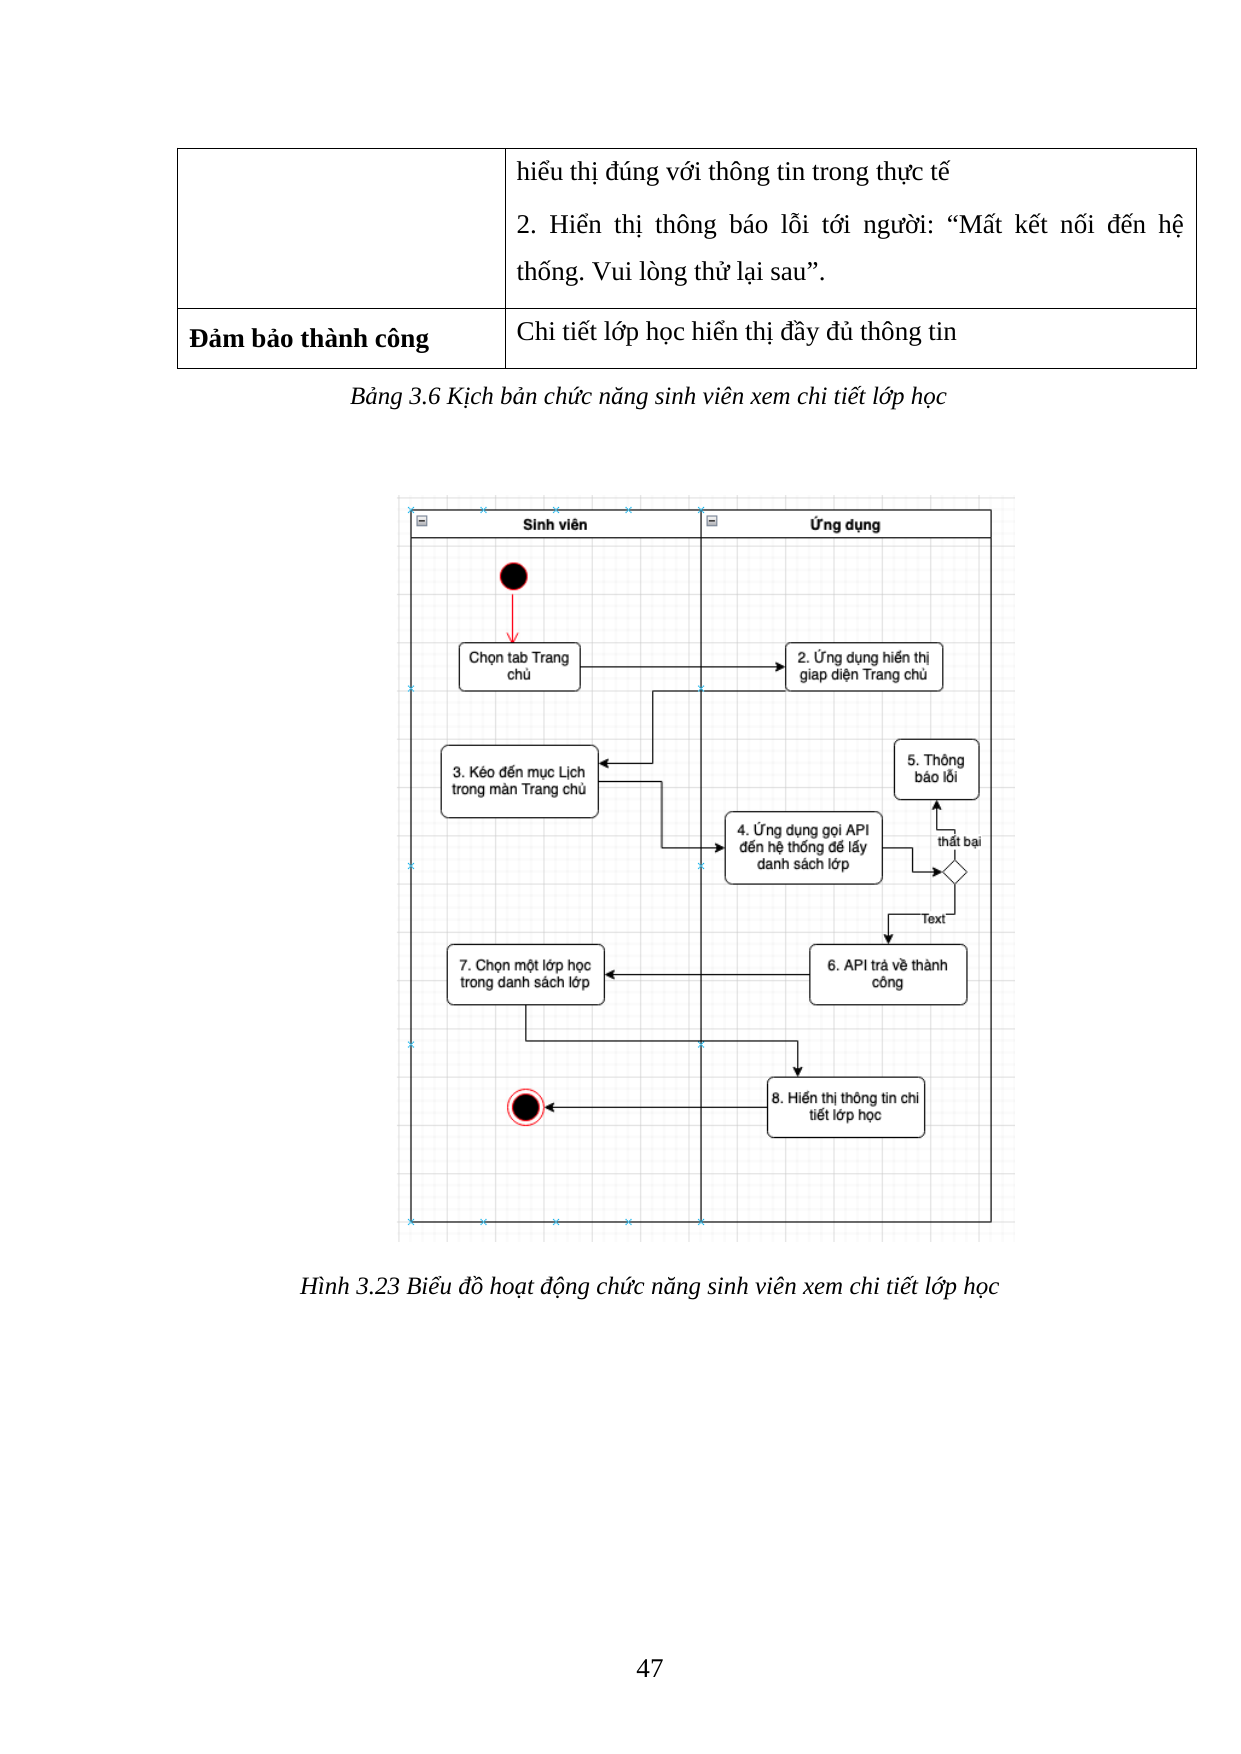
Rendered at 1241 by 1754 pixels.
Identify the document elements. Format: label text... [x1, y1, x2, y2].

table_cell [506, 149, 1196, 307]
table_cell Đảm bảo thành công [178, 309, 505, 368]
picture [396, 495, 1015, 1242]
text Bảng 3.6 Kịch bản chức năng sinh viên xem chi tiết lớp học [177, 381, 1122, 410]
text Hình 3.22 Biểu đồ hoạt động chức năng sinh viên xem chi tiết lớp học [177, 1271, 1122, 1300]
table_cell Chi tiết lớp học hiển thị đầy đủ thông tin [506, 309, 1196, 368]
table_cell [178, 149, 505, 307]
